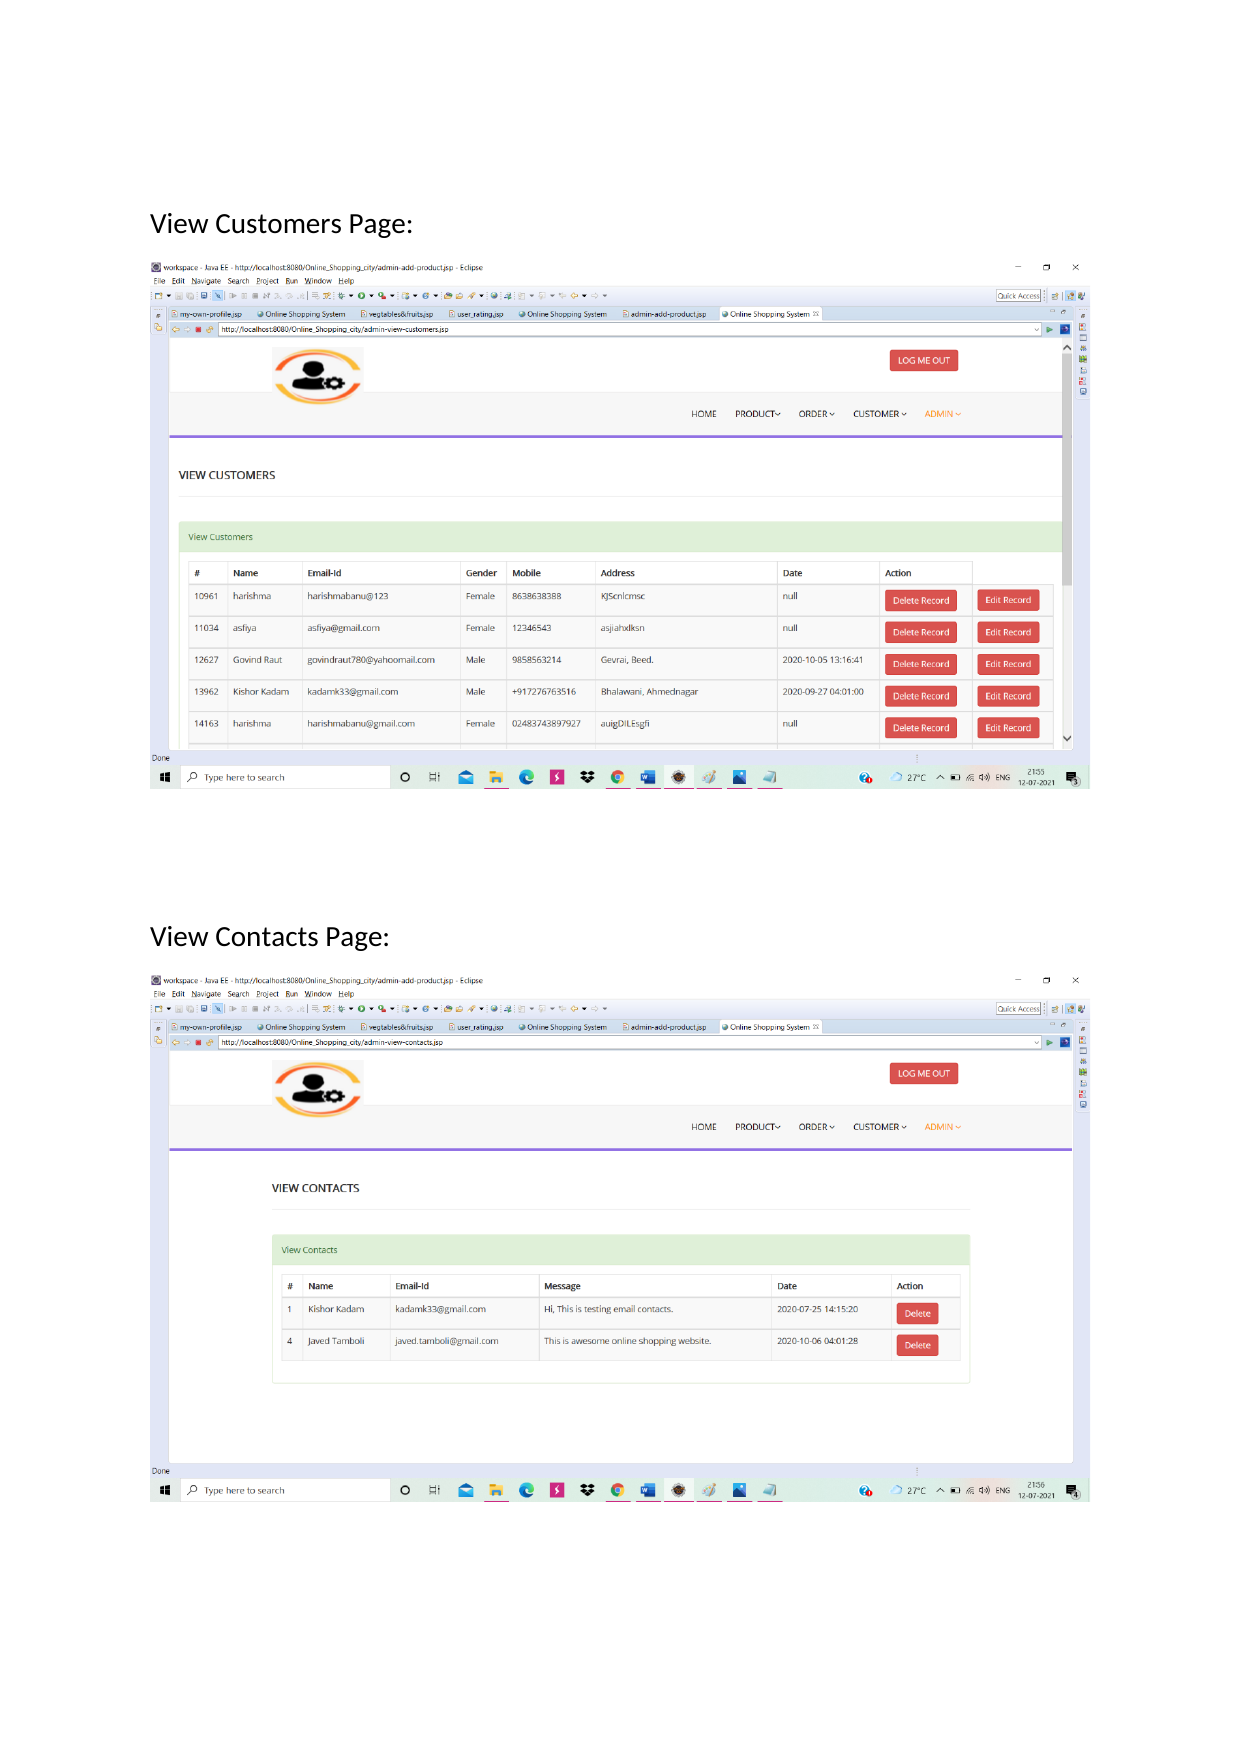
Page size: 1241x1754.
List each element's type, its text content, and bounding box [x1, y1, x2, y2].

text View Customers Page: [150, 205, 1090, 241]
picture [150, 973, 1091, 1502]
text View Contacts Page: [150, 918, 1090, 954]
picture [150, 260, 1091, 789]
